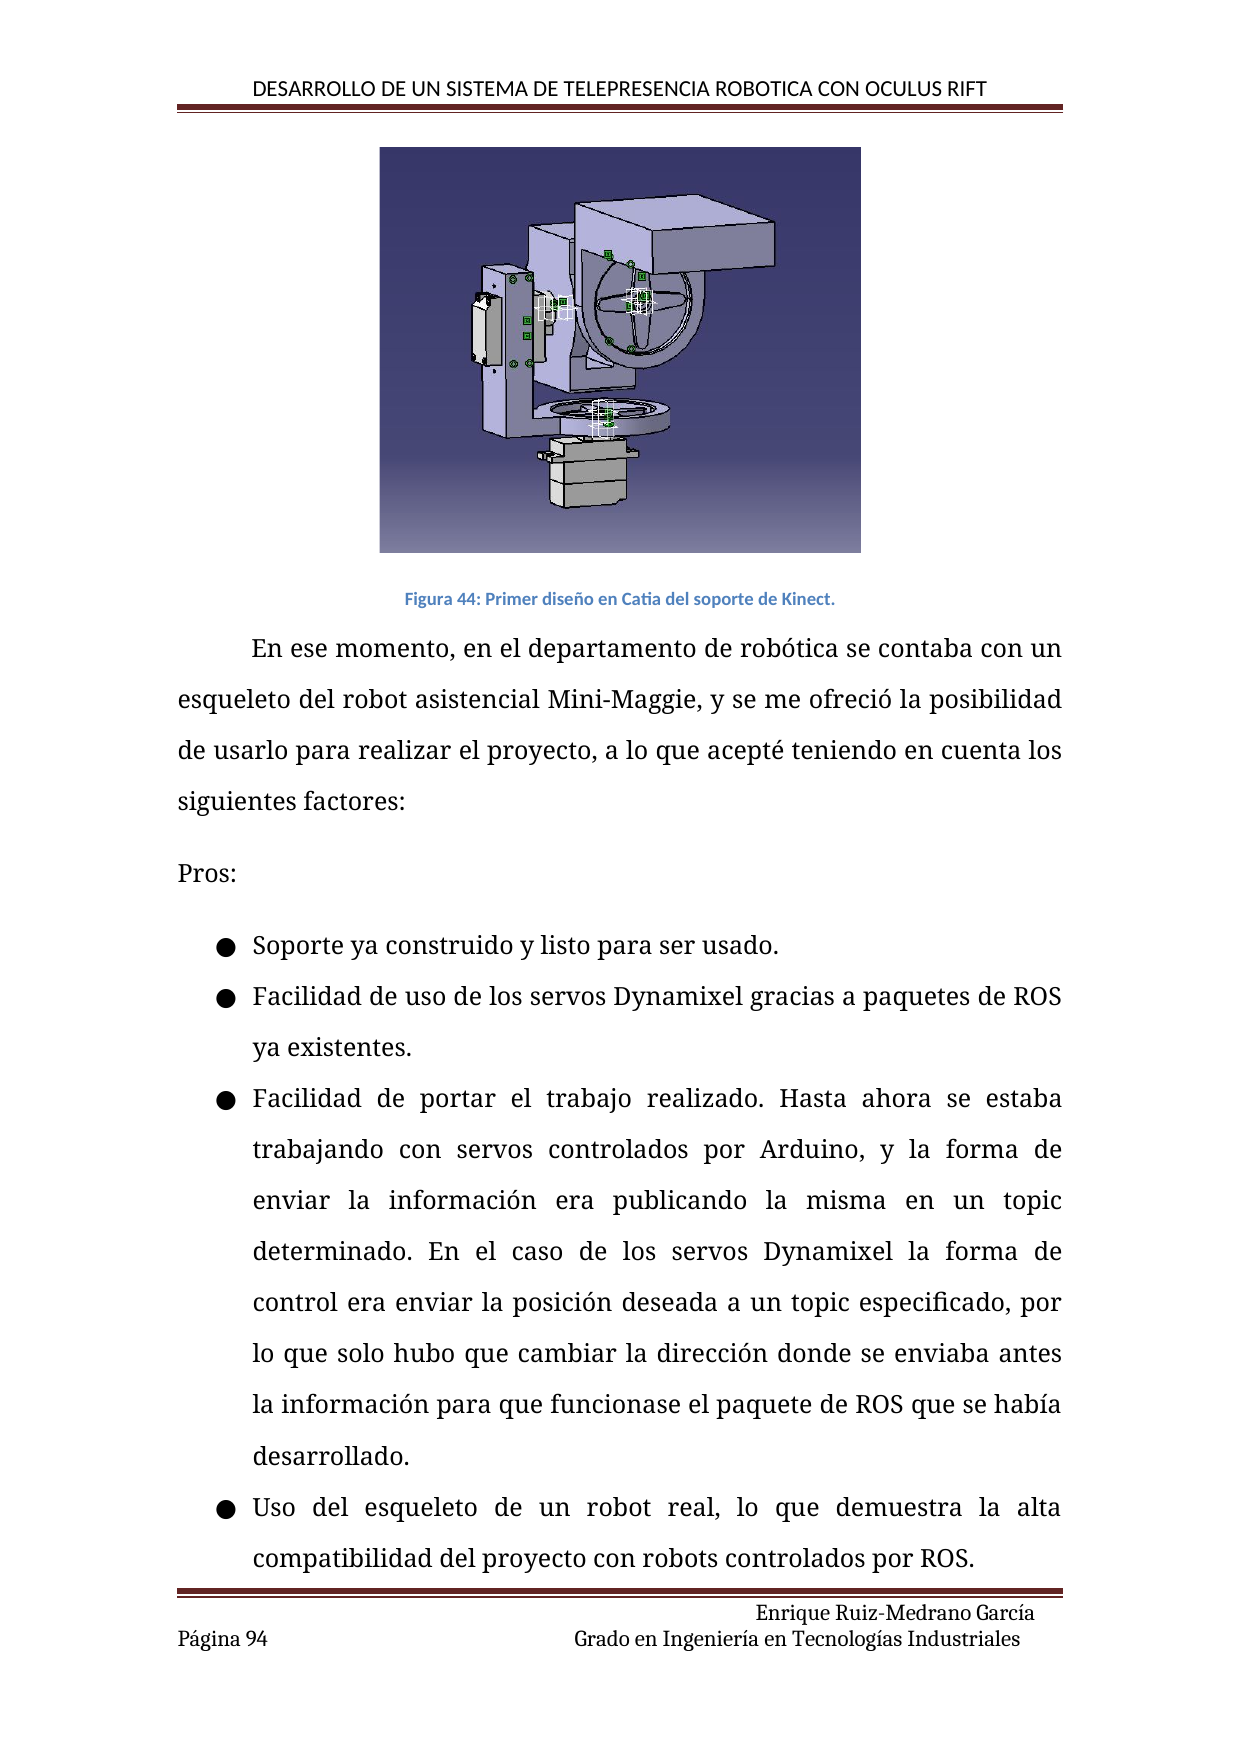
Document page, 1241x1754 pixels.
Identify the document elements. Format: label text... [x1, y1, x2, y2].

list Soporte ya construido y listo para ser usado. [215, 928, 1063, 962]
list Facilidad de uso de los servos Dynamixel gracias a paquetes de ROS ya existentes. [215, 979, 1063, 1064]
picture [379, 147, 861, 553]
list Facilidad de portar el trabajo realizado. Hasta ahora se estaba trabajando con servos controlados por Arduino, y la forma de enviar la información era publicando la misma en un topic determinado. En el caso de los servos Dynamixel la forma de control era enviar la posición deseada a un topic especificado, por lo que solo hubo que cambiar la dirección donde se enviaba antes la información para que funcionase el paquete de ROS que se había desarrollado. [215, 1081, 1063, 1472]
text En ese momento, en el departamento de robótica se contaba con un esqueleto del robot asistencial Mini-Maggie, y se me ofreció la posibilidad de usarlo para realizar el proyecto, a lo que acepté teniendo en cuenta los siguientes factores: [177, 631, 1063, 818]
list Uso del esqueleto de un robot real, lo que demuestra la alta compatibilidad del proyecto con robots controlados por ROS. [215, 1489, 1063, 1574]
text Pros: [177, 856, 1063, 890]
